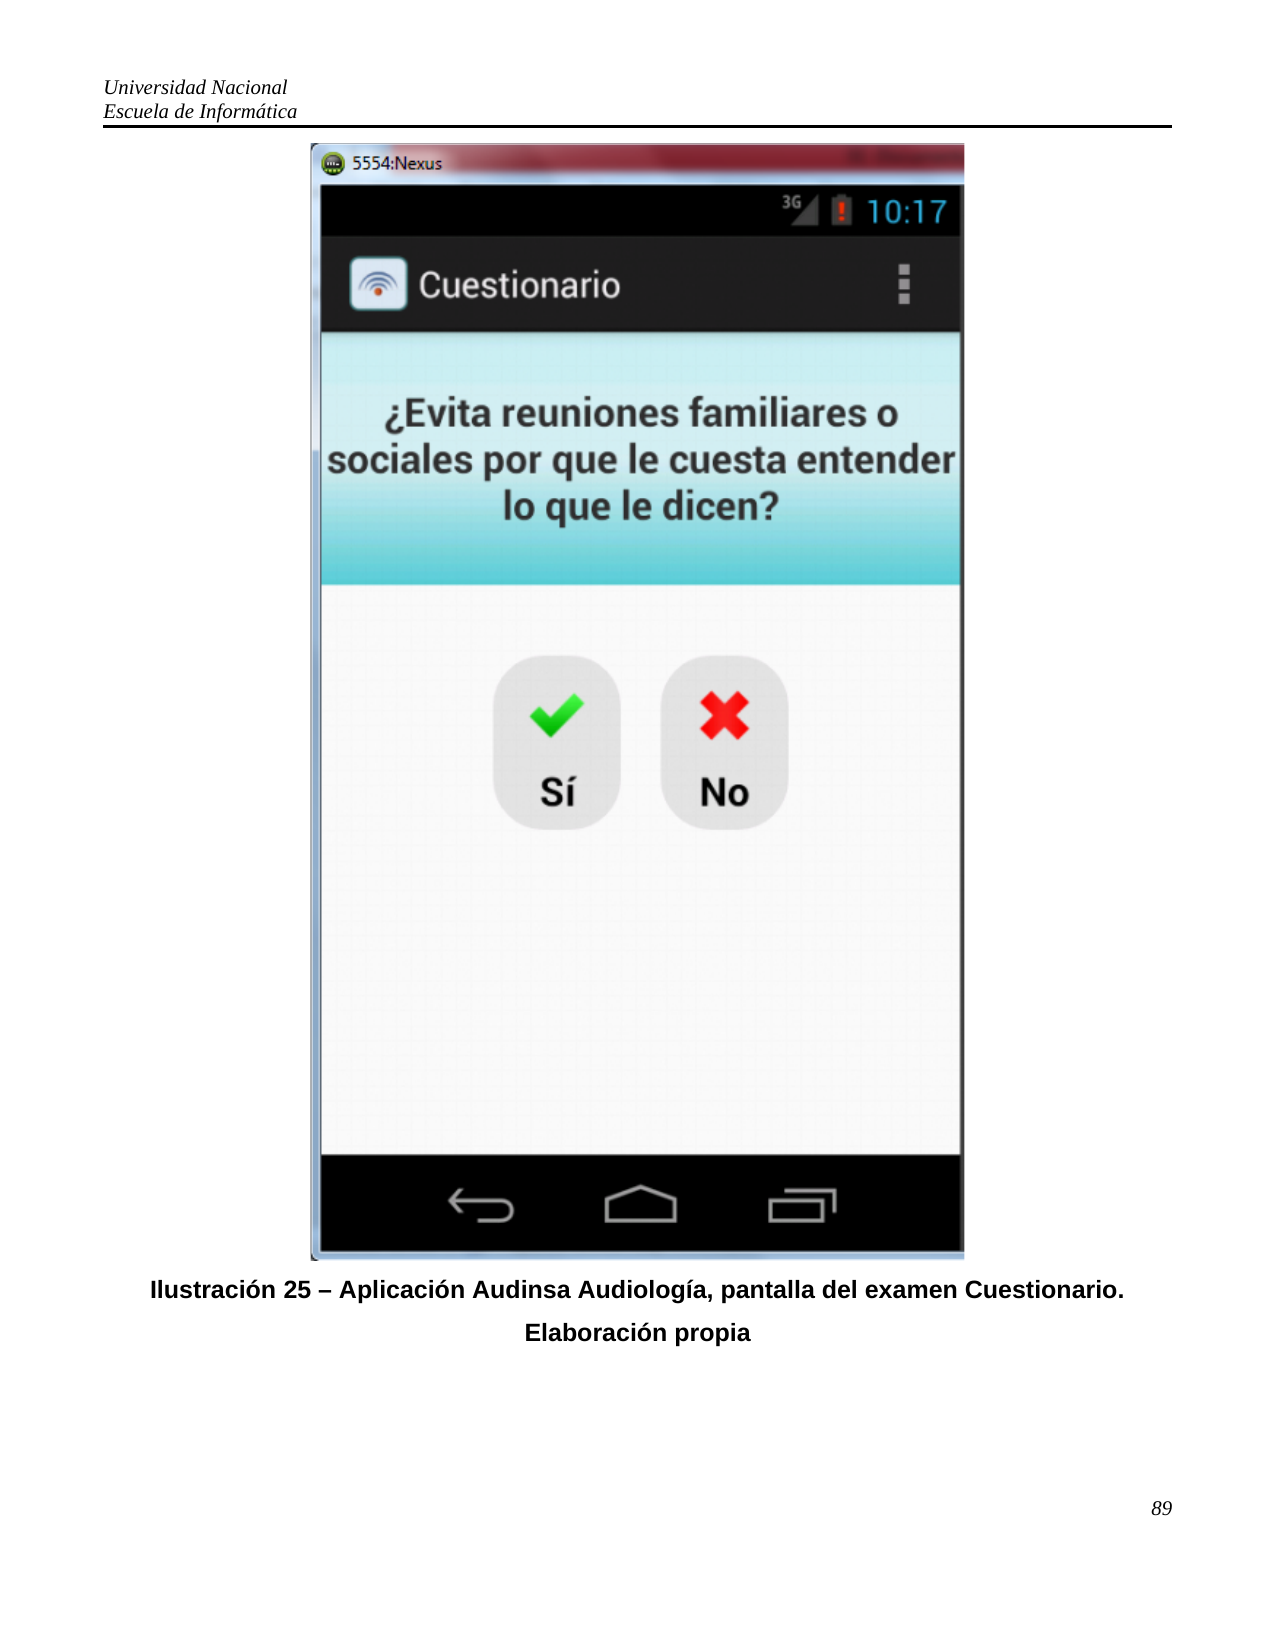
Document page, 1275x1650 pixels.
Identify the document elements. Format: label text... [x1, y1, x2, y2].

text Ilustración 25 – Aplicación Audinsa Audiología, pantalla del examen Cuestionario. [103, 1274, 1172, 1303]
picture [310, 143, 965, 1261]
text Elaboración propia [103, 1318, 1172, 1346]
